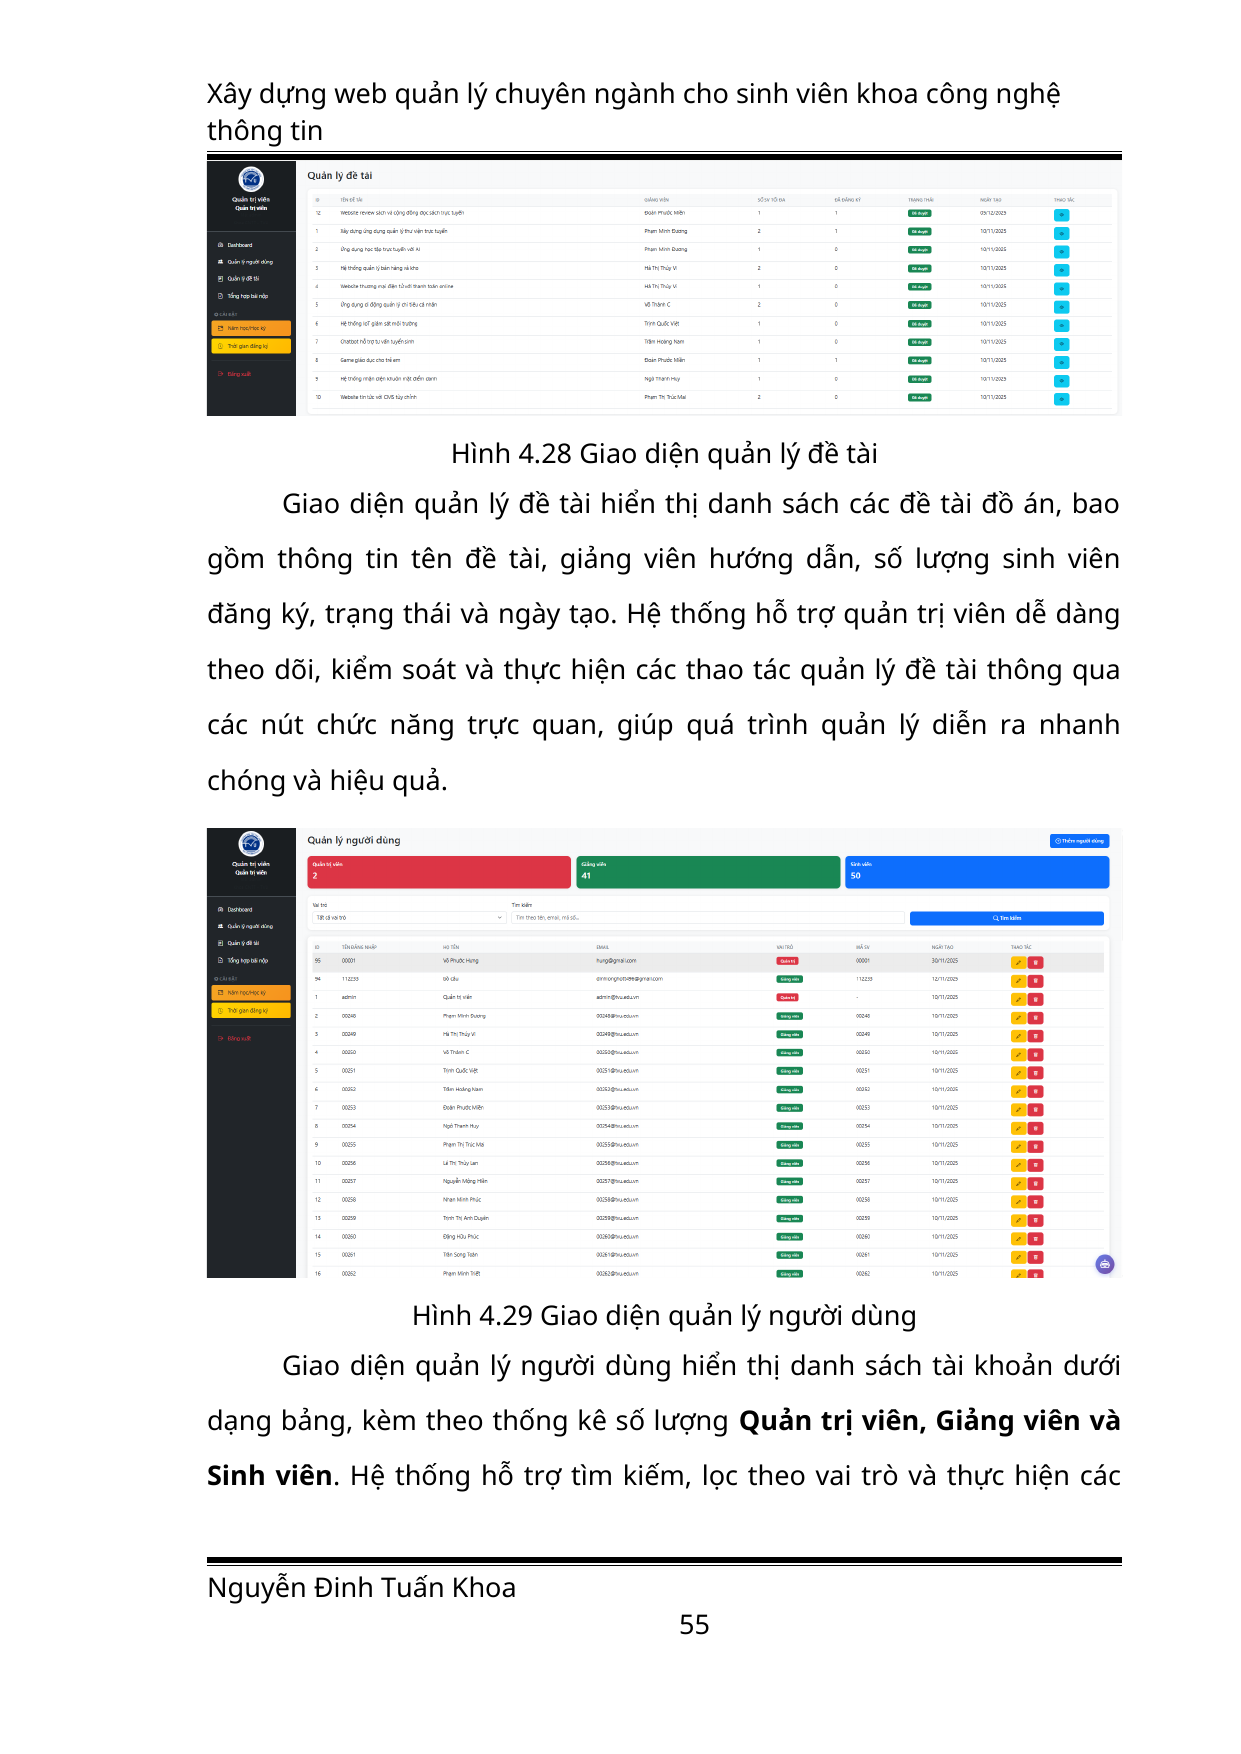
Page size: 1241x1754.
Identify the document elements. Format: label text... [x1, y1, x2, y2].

picture [206, 828, 1123, 1278]
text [207, 1346, 1122, 1494]
text Giao diện quản lý đề tài hiển thị danh sách các đề tài đồ án, bao gồm thông tin tên đề tài, giảng viên hướng dẫn, số lượng sinh viên đăng ký, trạng thái và ngày tạo. Hệ thống hỗ trợ quản trị viên dễ dàng theo dõi, kiểm soát và thực hiện các thao tác quản lý đề tài thông qua các nút chức năng trực quan, giúp quá trình quản lý diễn ra nhanh chóng và hiệu quả. [207, 484, 1122, 798]
picture [206, 160, 1123, 416]
